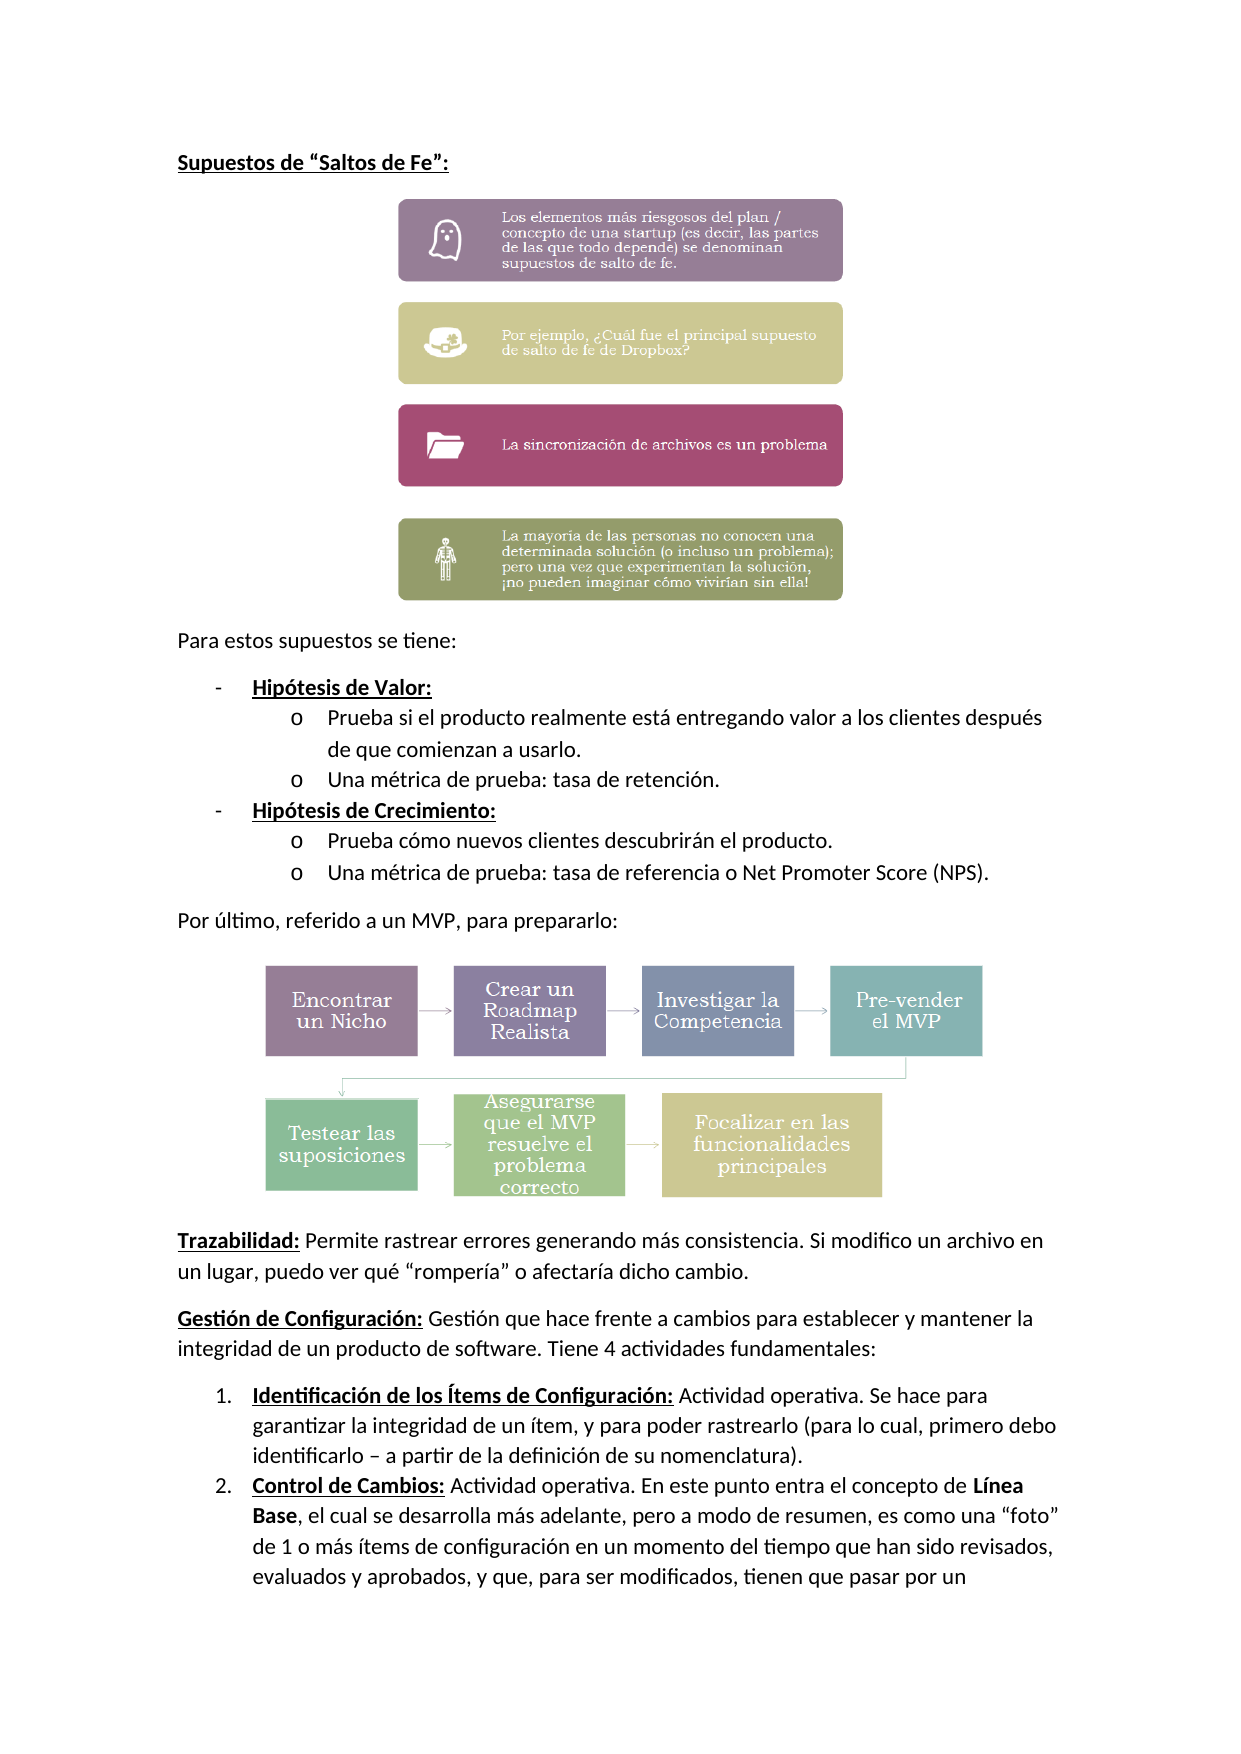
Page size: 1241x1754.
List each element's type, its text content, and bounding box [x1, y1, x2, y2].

picture [250, 953, 990, 1208]
list Prueba si el producto realmente está entregando valor a los clientes después de que comienzan a usarlo. [290, 703, 1063, 763]
list Hipótesis de Crecimiento: [215, 796, 1063, 824]
list Hipótesis de Valor: [215, 673, 1063, 701]
list Prueba cómo nuevos clientes descubrirán el producto. [290, 827, 1063, 856]
text Supuestos de “Saltos de Fe”: [177, 148, 1063, 176]
list Una métrica de prueba: tasa de referencia o Net Promoter Score (NPS). [290, 858, 1063, 887]
list Una métrica de prueba: tasa de retención. [290, 765, 1063, 794]
text Para estos supuestos se tiene: [177, 626, 1063, 654]
picture [389, 194, 851, 608]
text Gestión de Configuración: Gestión que hace frente a cambios para establecer y mantener la integridad de un producto de software. Tiene 4 actividades fundamentales: [177, 1304, 1063, 1362]
text Trazabilidad: Permite rastrear errores generando más consistencia. Si modifico un archivo en un lugar, puedo ver qué “rompería” o afectaría dicho cambio. [177, 1227, 1063, 1285]
list Identificación de los Ítems de Configuración: Actividad operativa. Se hace para garantizar la integridad de un ítem, y para poder rastrearlo (para lo cual, primero debo identificarlo – a partir de la definición de su nomenclatura). [215, 1381, 1063, 1469]
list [215, 1471, 1063, 1590]
text Por último, referido a un MVP, para prepararlo: [177, 906, 1063, 934]
